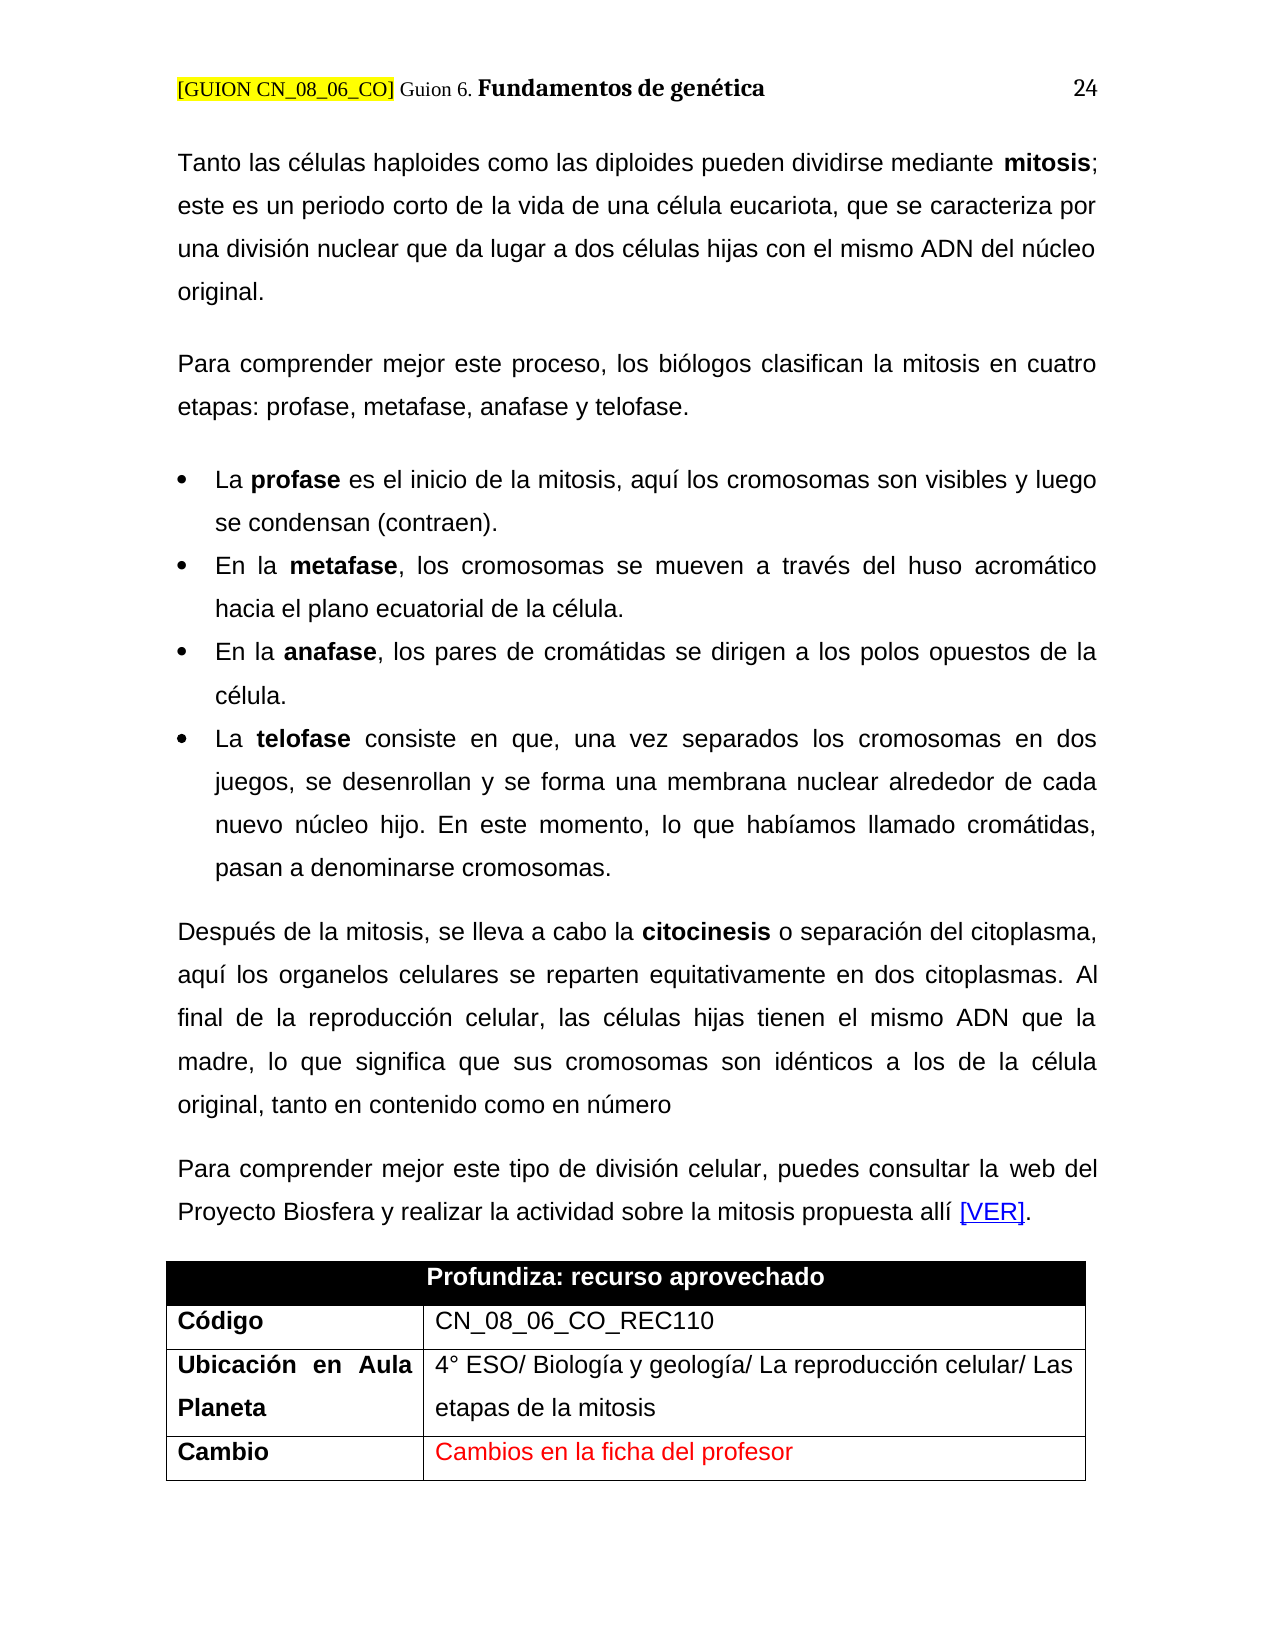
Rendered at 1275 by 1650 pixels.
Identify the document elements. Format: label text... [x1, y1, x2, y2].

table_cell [167, 1437, 423, 1480]
text Tanto las células haploides como las diploides pueden dividirse mediante mitosis; este es un periodo corto de la vida de una célula eucariota, que se caracteriza por una división nuclear que da lugar a dos células hijas con el mismo ADN del núcleo original. [177, 148, 1098, 306]
list La telofase consiste en que, una vez separados los cromosomas en dos juegos, se desenrollan y se forma una membrana nuclear alrededor de cada nuevo núcleo hijo. En este momento, lo que habíamos llamado cromátidas, pasan a denominarse cromosomas. [177, 724, 1098, 882]
text Para comprender mejor este proceso, los biólogos clasifican la mitosis en cuatro etapas: profase, metafase, anafase y telofase. [177, 349, 1098, 421]
list En la anafase, los pares de cromátidas se dirigen a los polos opuestos de la célula. [177, 637, 1098, 709]
table_cell 4° ESO/ Biología y geología/ La reproducción celular/ Las etapas de la mitosis [424, 1350, 1085, 1436]
list En la metafase, los cromosomas se mueven a través del huso acromático hacia el plano ecuatorial de la célula. [177, 551, 1098, 623]
table_cell Ubicación en Aula Planeta [167, 1350, 423, 1436]
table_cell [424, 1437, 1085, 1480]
text Después de la mitosis, se lleva a cabo la citocinesis o separación del citoplasma, aquí los organelos celulares se reparten equitativamente en dos citoplasmas. Al final de la reproducción celular, las células hijas tienen el mismo ADN que la madre, lo que significa que sus cromosomas son idénticos a los de la célula original, tanto en contenido como en número [177, 917, 1098, 1118]
table_header Profundiza: recurso aprovechado [167, 1262, 1085, 1305]
table_cell CN_08_06_CO_REC110 [424, 1306, 1085, 1349]
text Para comprender mejor este tipo de división celular, puedes consultar la web del Proyecto Biosfera y realizar la actividad sobre la mitosis propuesta allí [VER]. [177, 1154, 1098, 1226]
table_cell Código [167, 1306, 423, 1349]
list La profase es el inicio de la mitosis, aquí los cromosomas son visibles y luego se condensan (contraen). [177, 465, 1098, 537]
